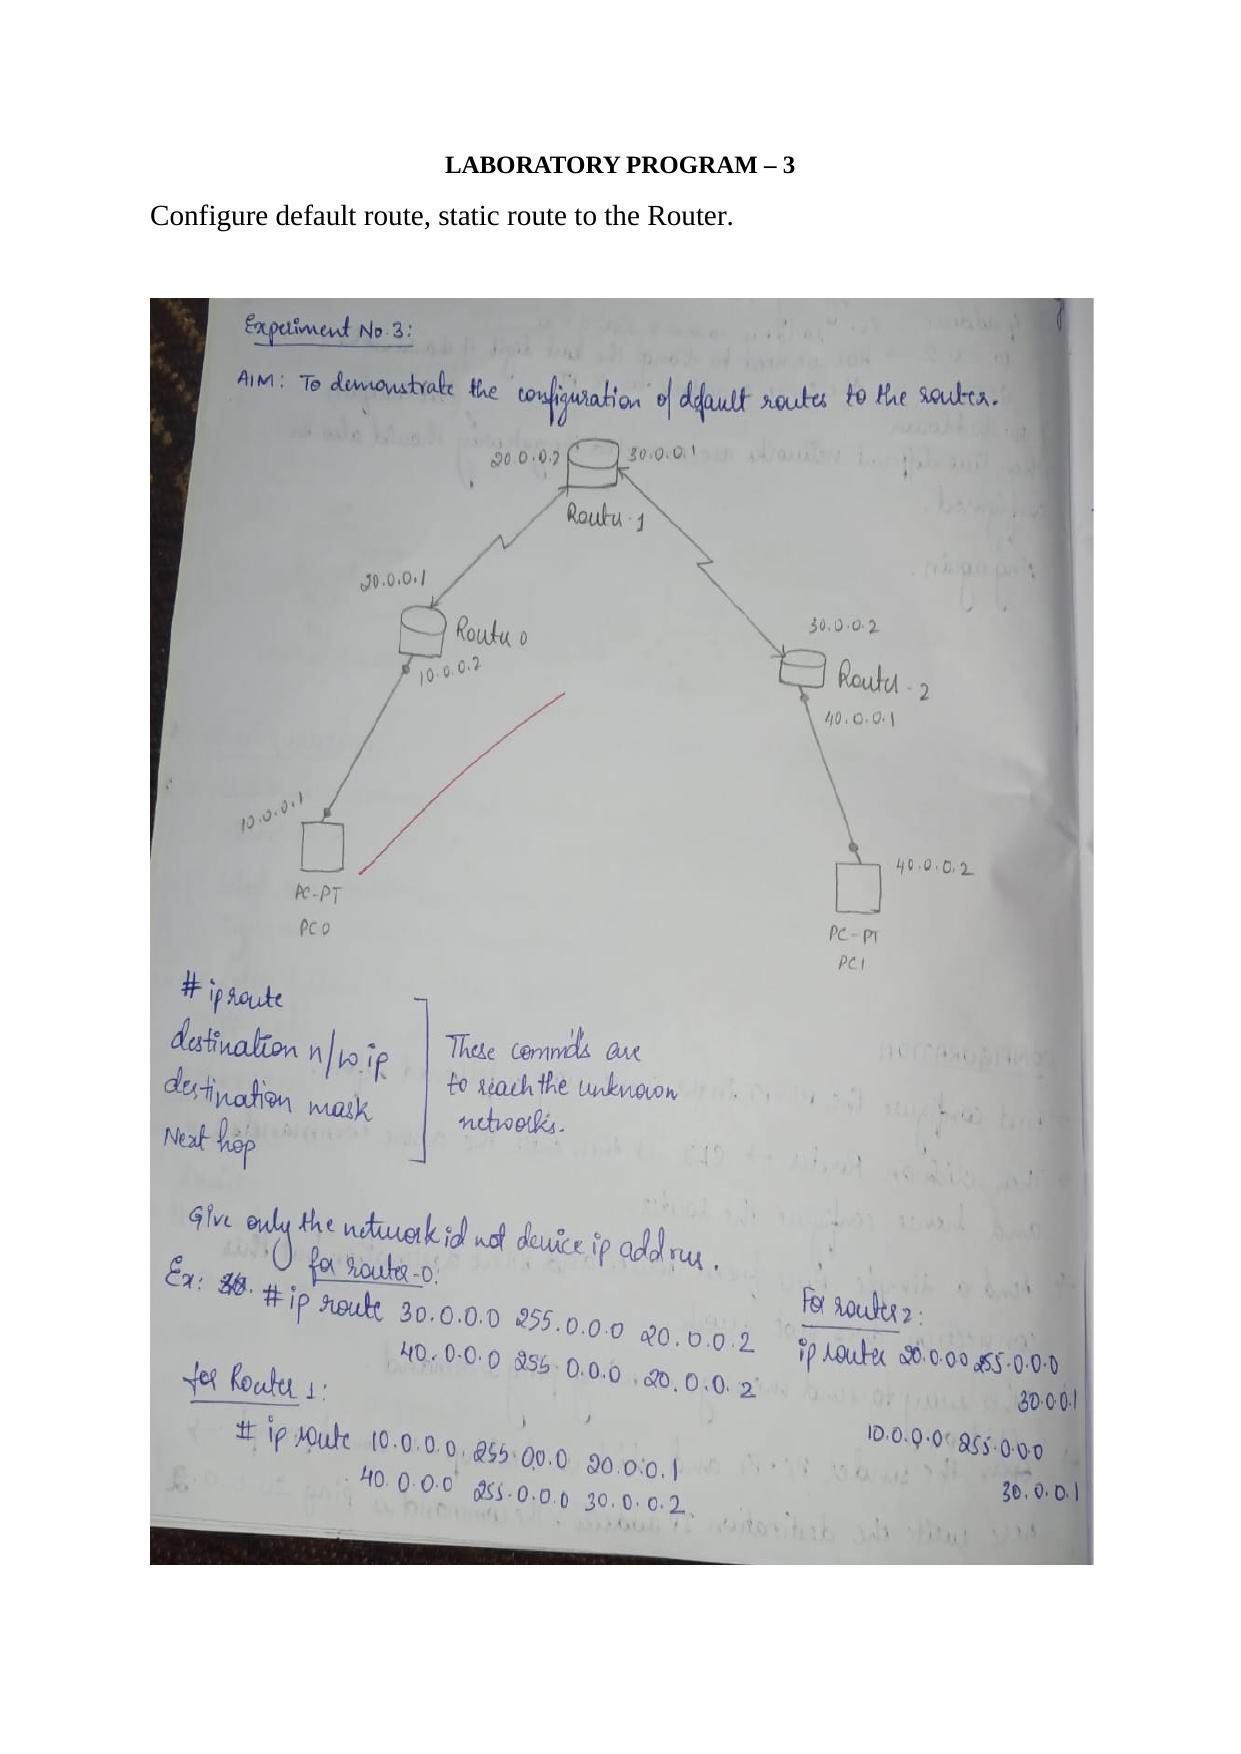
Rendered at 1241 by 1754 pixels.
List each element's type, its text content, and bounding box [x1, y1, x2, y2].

text Configure default route, static route to the Router. [150, 198, 1090, 231]
picture [150, 298, 1094, 1565]
text LABORATORY PROGRAM – 3 [150, 150, 1090, 179]
